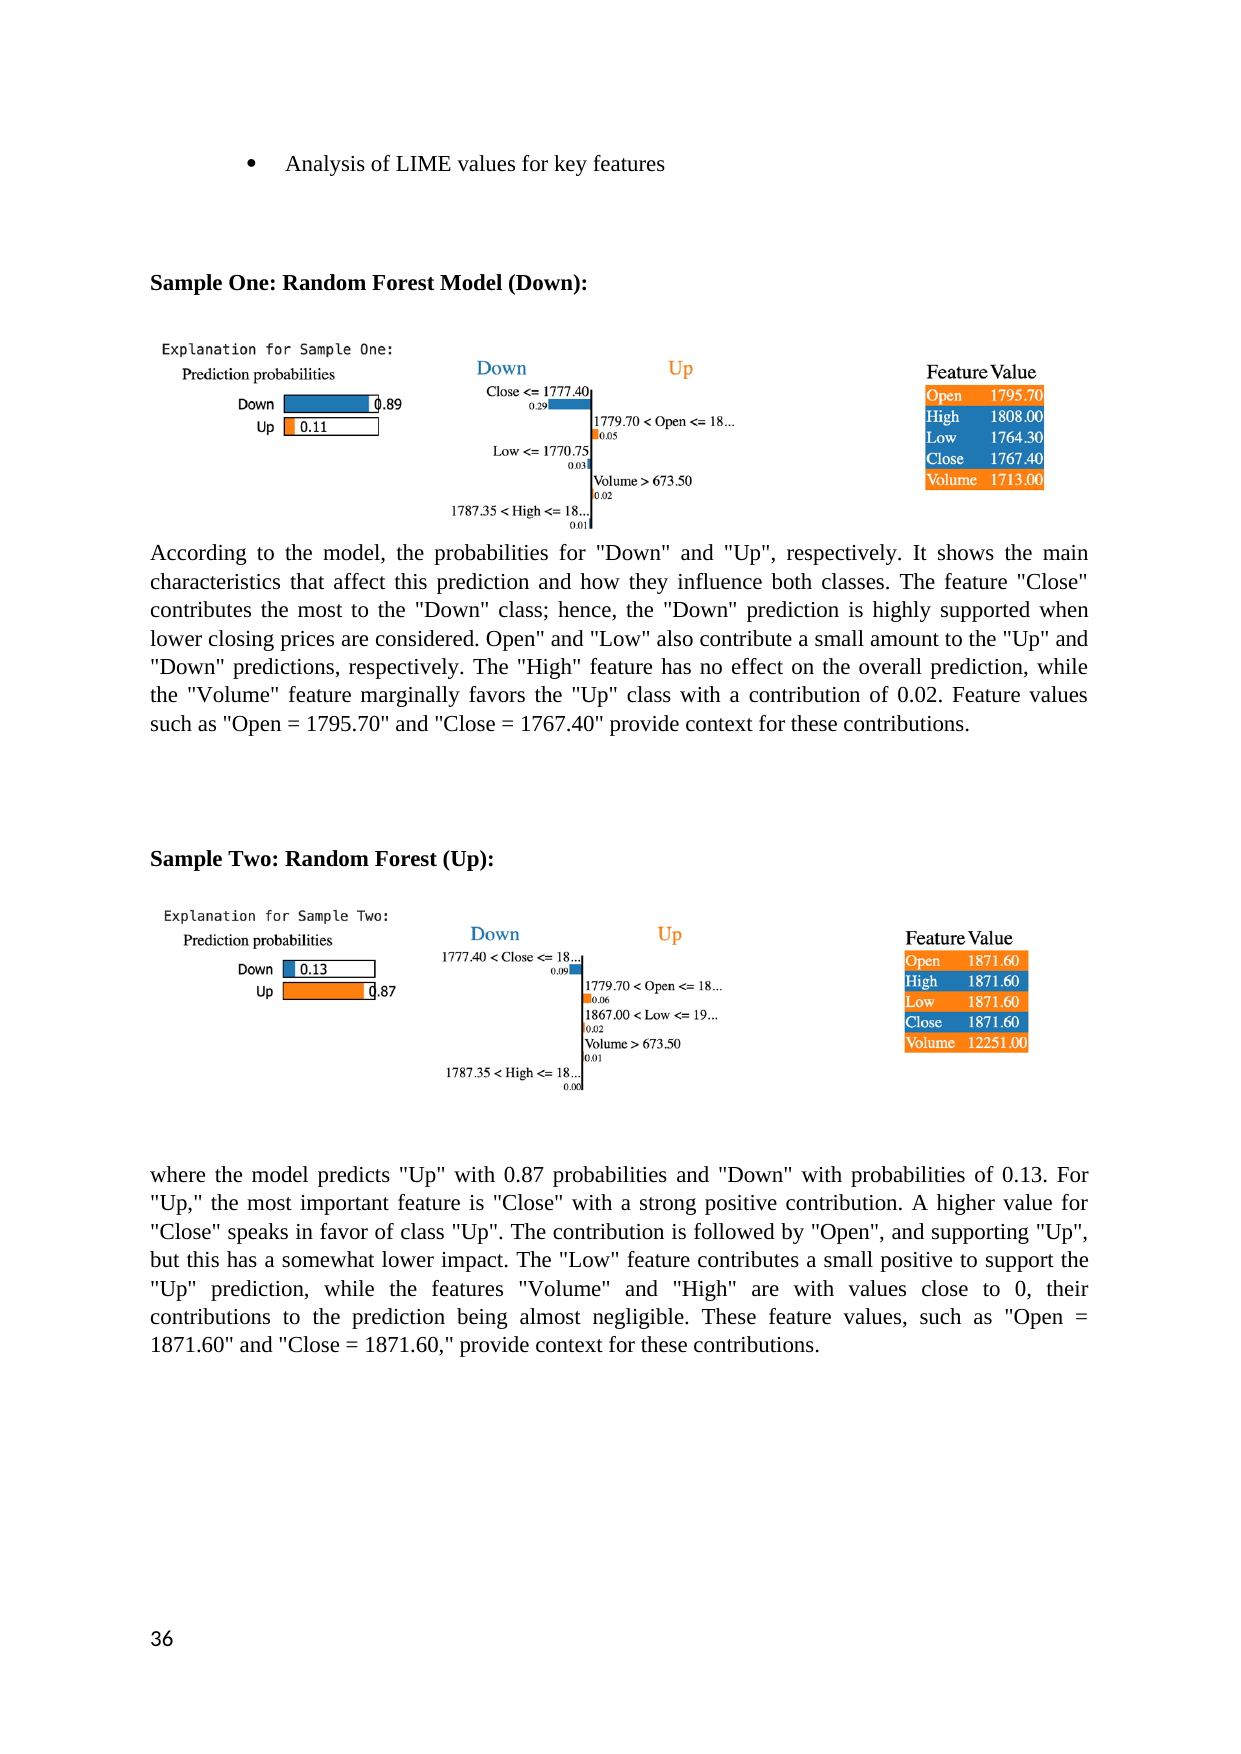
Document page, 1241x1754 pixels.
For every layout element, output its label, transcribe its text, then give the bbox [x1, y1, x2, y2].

picture [150, 903, 1091, 1109]
text According to the model, the probabilities for "Down" and "Up", respectively. It shows the main characteristics that affect this prediction and how they influence both classes. The feature "Close" contributes the most to the "Down" class; hence, the "Down" prediction is highly supported when lower closing prices are considered. Open" and "Low" also contribute a small amount to the "Up" and "Down" predictions, respectively. The "High" feature has no effect on the overall prediction, while the "Volume" feature marginally favors the "Up" class with a contribution of 0.02. Feature values such as "Open = 1795.70" and "Close = 1767.40" provide context for these contributions. [150, 539, 1090, 736]
text Sample Two: Random Forest (Up): [150, 845, 1090, 872]
text where the model predicts "Up" with 0.87 probabilities and "Down" with probabilities of 0.13. For "Up," the most important feature is "Close" with a strong positive contribution. A higher value for "Close" speaks in favor of class "Up". The contribution is followed by "Open", and supporting "Up", but this has a somewhat lower impact. The "Low" feature contributes a small positive to support the "Up" prediction, while the features "Volume" and "High" are with values close to 0, their contributions to the prediction being almost negligible. These feature values, such as "Open = 1871.60" and "Close = 1871.60," provide context for these contributions. [150, 1161, 1090, 1358]
list Analysis of LIME values for key features [247, 150, 1090, 176]
picture [150, 335, 1091, 548]
text Sample One: Random Forest Model (Down): [150, 269, 1090, 295]
